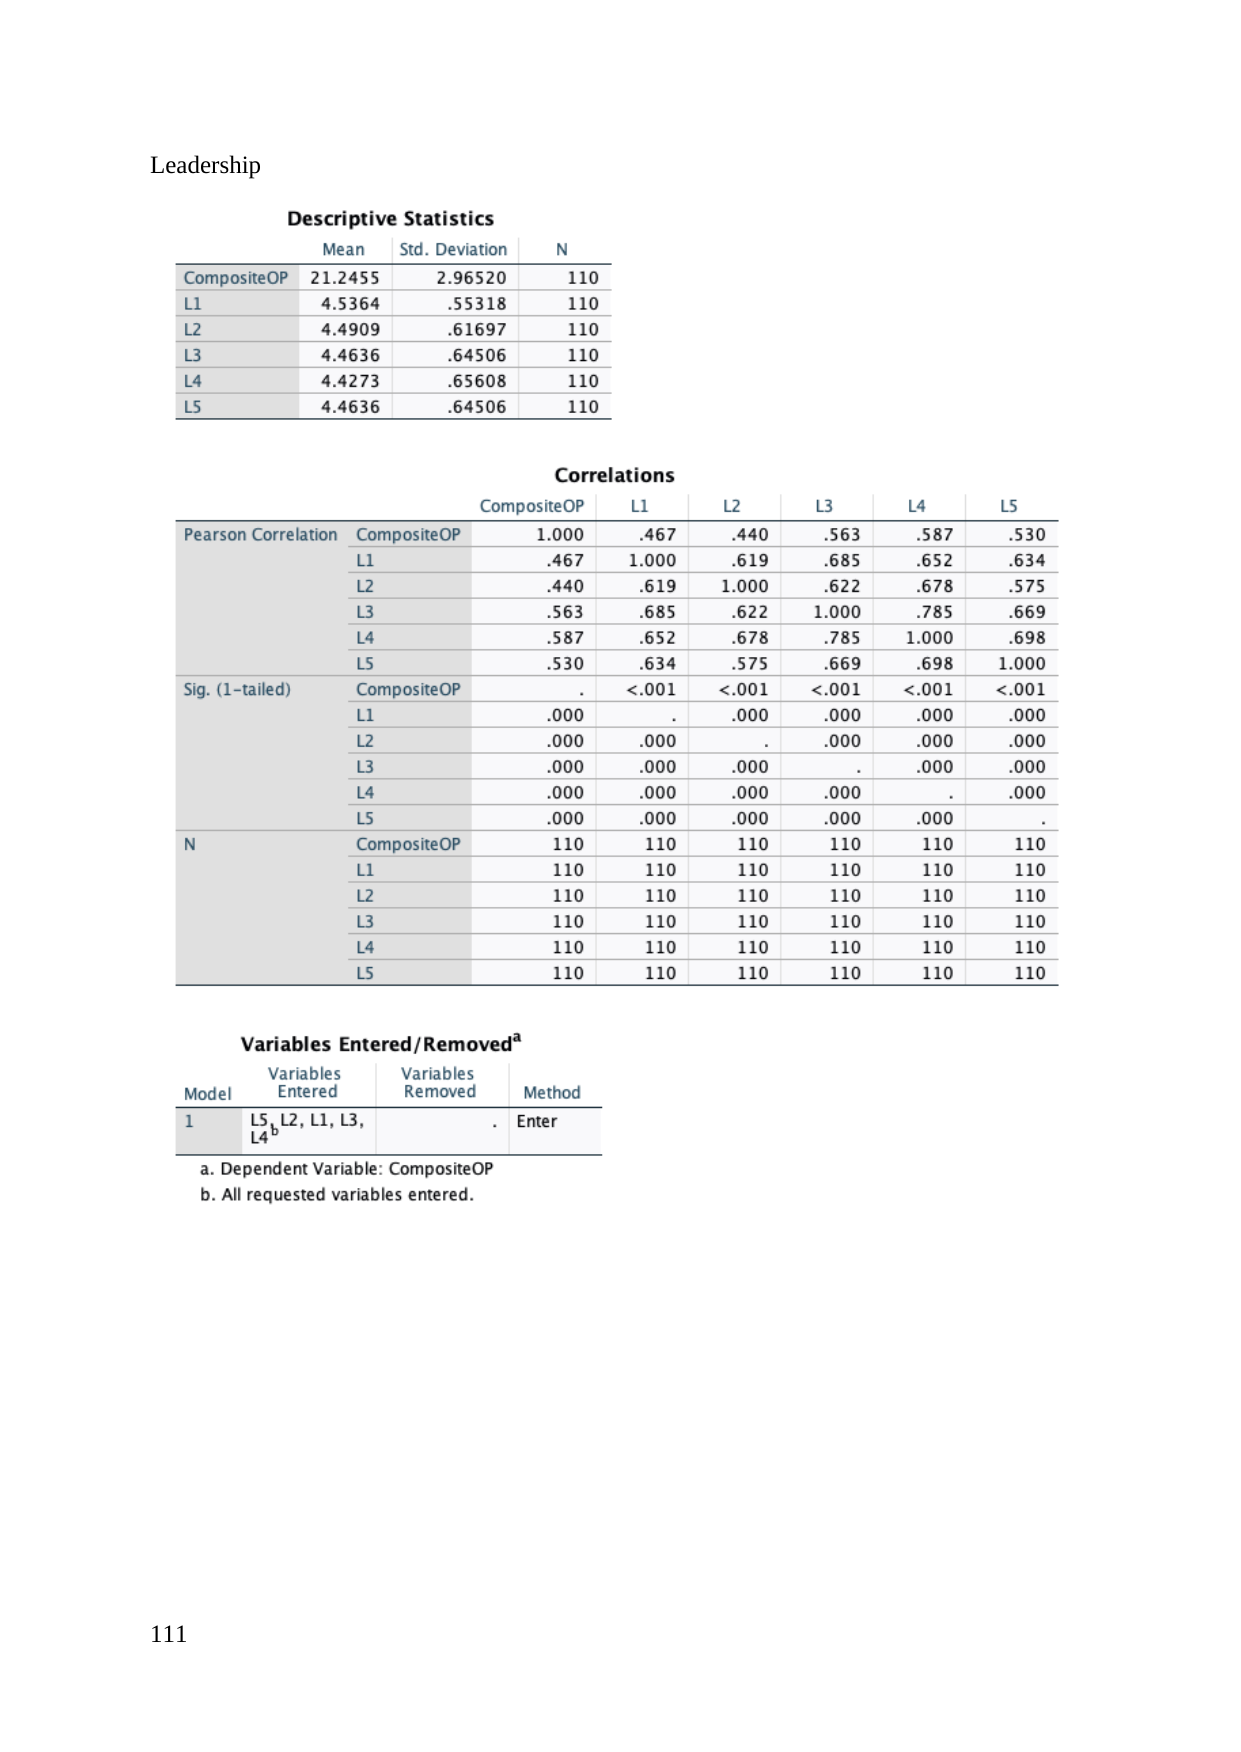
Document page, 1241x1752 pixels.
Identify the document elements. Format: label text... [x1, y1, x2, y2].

picture [150, 193, 1090, 1221]
text Leadership [150, 150, 1090, 179]
